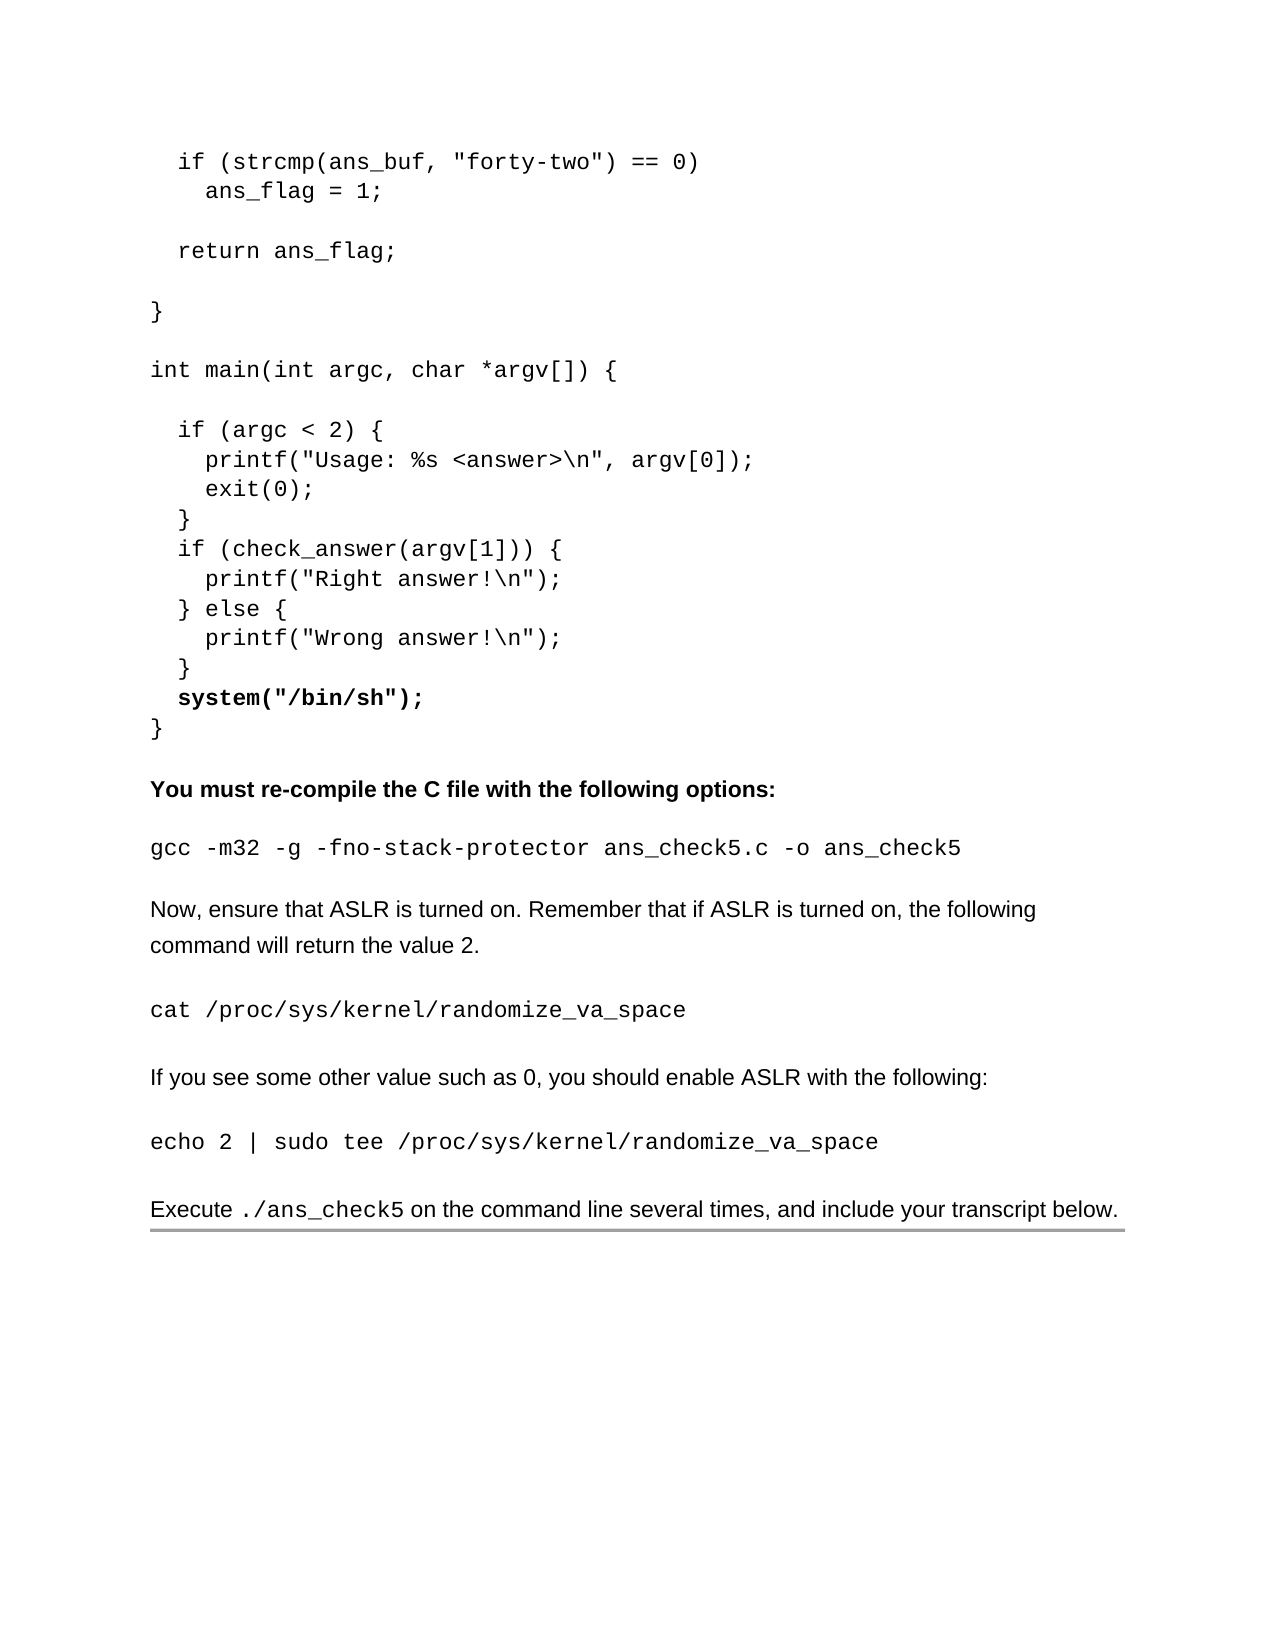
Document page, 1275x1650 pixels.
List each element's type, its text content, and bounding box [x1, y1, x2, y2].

text exit(0); [150, 478, 1125, 504]
text printf("Wrong answer!\n"); [150, 627, 1125, 653]
text return ans_flag; [150, 239, 1125, 265]
text cat /proc/sys/kernel/randomize_va_space [150, 998, 1125, 1024]
text Execute ./ans_check5 on the command line several times, and include your transcript below. [150, 1196, 1125, 1224]
text } [150, 507, 1125, 533]
text If you see some other value such as 0, you should enable ASLR with the following: [150, 1064, 1125, 1090]
text gcc -m32 -g -fno-stack-protector ans_check5.c -o ans_check5 [150, 836, 1125, 862]
text ans_flag = 1; [150, 180, 1125, 206]
text int main(int argc, char *argv[]) { [150, 358, 1125, 384]
text } [150, 299, 1125, 325]
text } [150, 716, 1125, 742]
text printf("Right answer!\n"); [150, 567, 1125, 593]
text echo 2 | sudo tee /proc/sys/kernel/randomize_va_space [150, 1131, 1125, 1157]
text } [150, 656, 1125, 682]
text Now, ensure that ASLR is turned on. Remember that if ASLR is turned on, the following command will return the value 2. [150, 896, 1125, 958]
text } else { [150, 597, 1125, 623]
text if (check_answer(argv[1])) { [150, 537, 1125, 563]
text if (argc < 2) { [150, 418, 1125, 444]
text system("/bin/sh"); [150, 686, 1125, 712]
text if (strcmp(ans_buf, "forty-two") == 0) [150, 150, 1125, 176]
text You must re-compile the C file with the following options: [150, 776, 1125, 802]
text printf("Usage: %s <answer>\n", argv[0]); [150, 448, 1125, 474]
